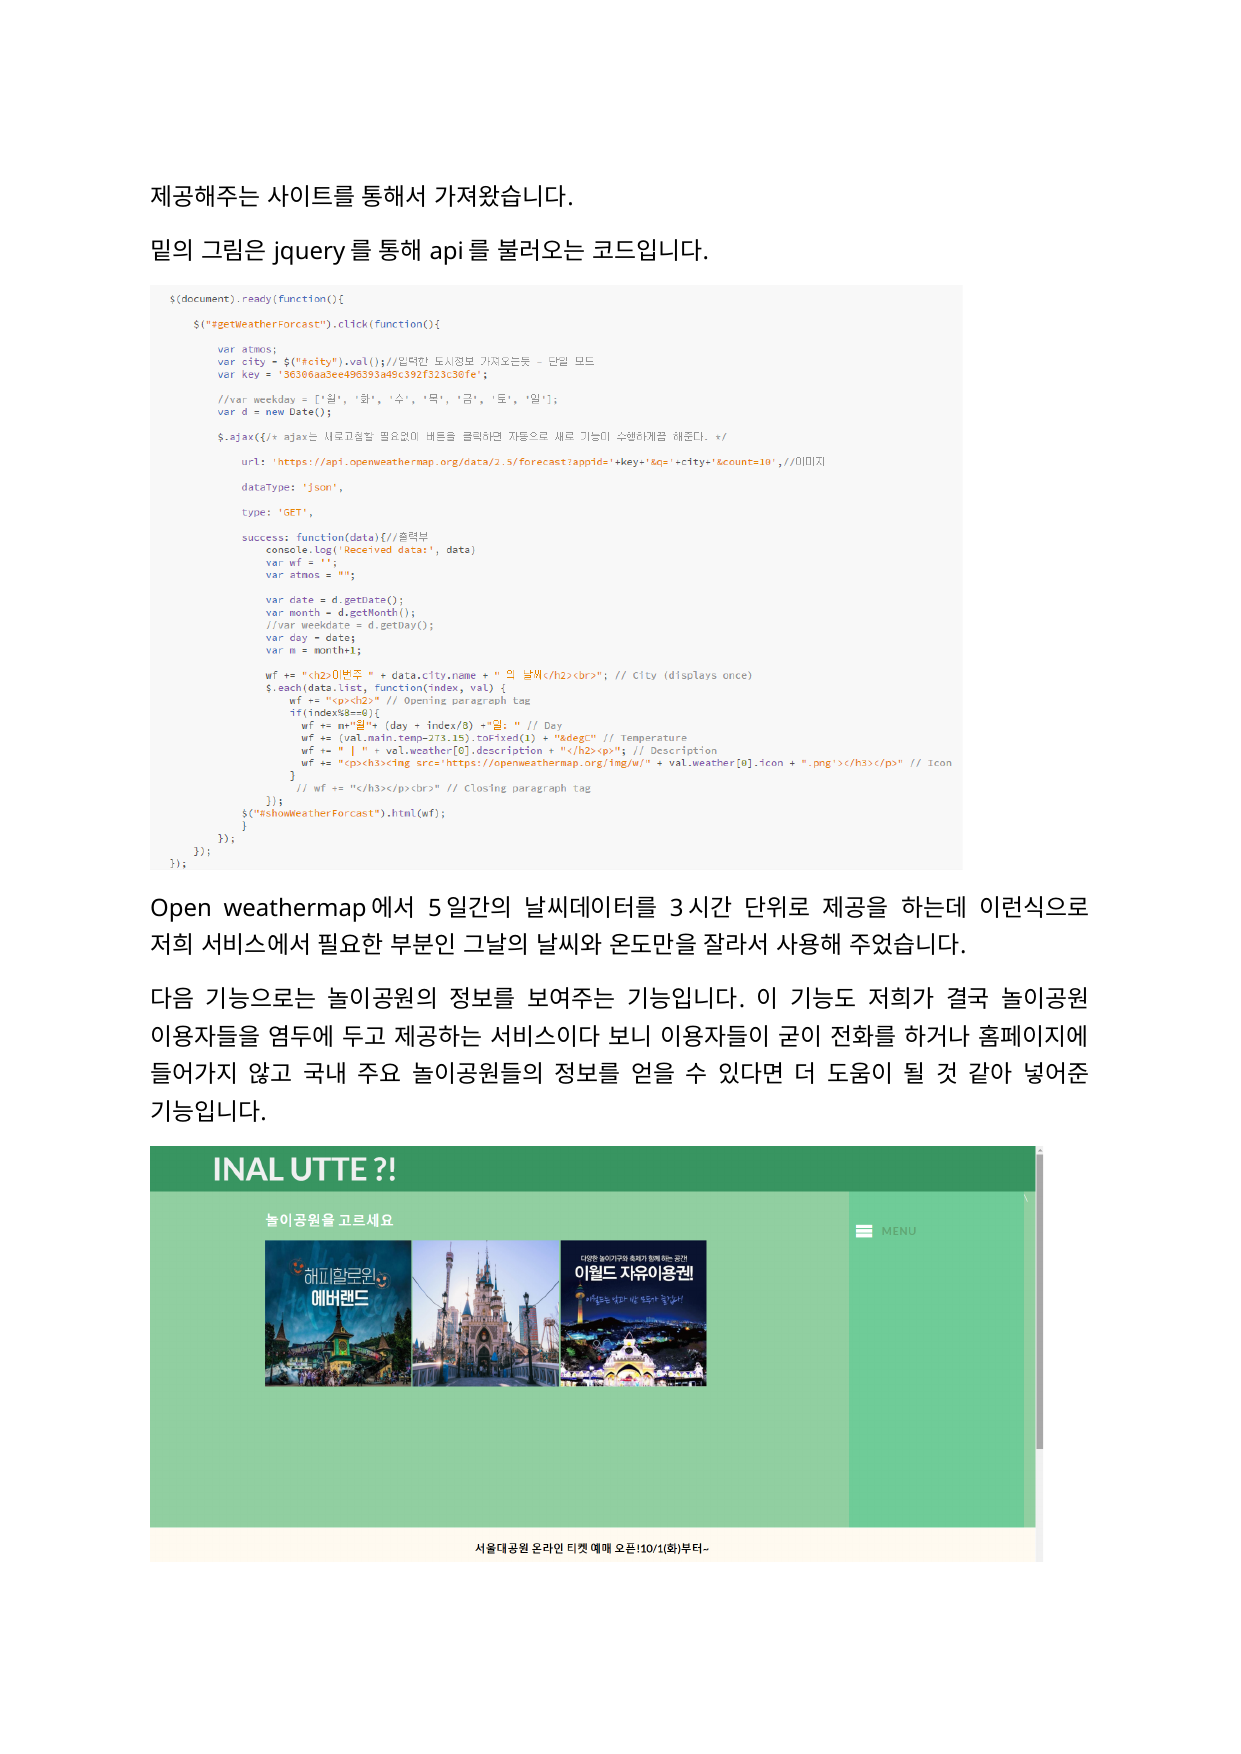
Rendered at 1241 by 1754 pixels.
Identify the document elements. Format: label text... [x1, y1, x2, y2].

text 다음 기능으로는 놀이공원의 정보를 보여주는 기능입니다. 이 기능도 저희가 결국 놀이공원 이용자들을 염두에 두고 제공하는 서비스이다 보니 이용자들이 굳이 전화를 하거나 홈페이지에 들어가지 않고 국내 주요 놀이공원들의 정보를 얻을 수 있다면 더 도움이 될 것 같아 넣어준 기능입니다. [150, 980, 1090, 1127]
text 밑의 그림은 jquery를 통해 api를 불러오는 코드입니다. [150, 231, 1090, 266]
picture [150, 285, 963, 870]
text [150, 177, 1090, 212]
picture [150, 1146, 1044, 1562]
text Open weathermap에서 5일간의 날씨데이터를 3시간 단위로 제공을 하는데 이런식으로 저희 서비스에서 필요한 부분인 그날의 날씨와 온도만을 잘라서 사용해 주었습니다. [150, 888, 1090, 960]
